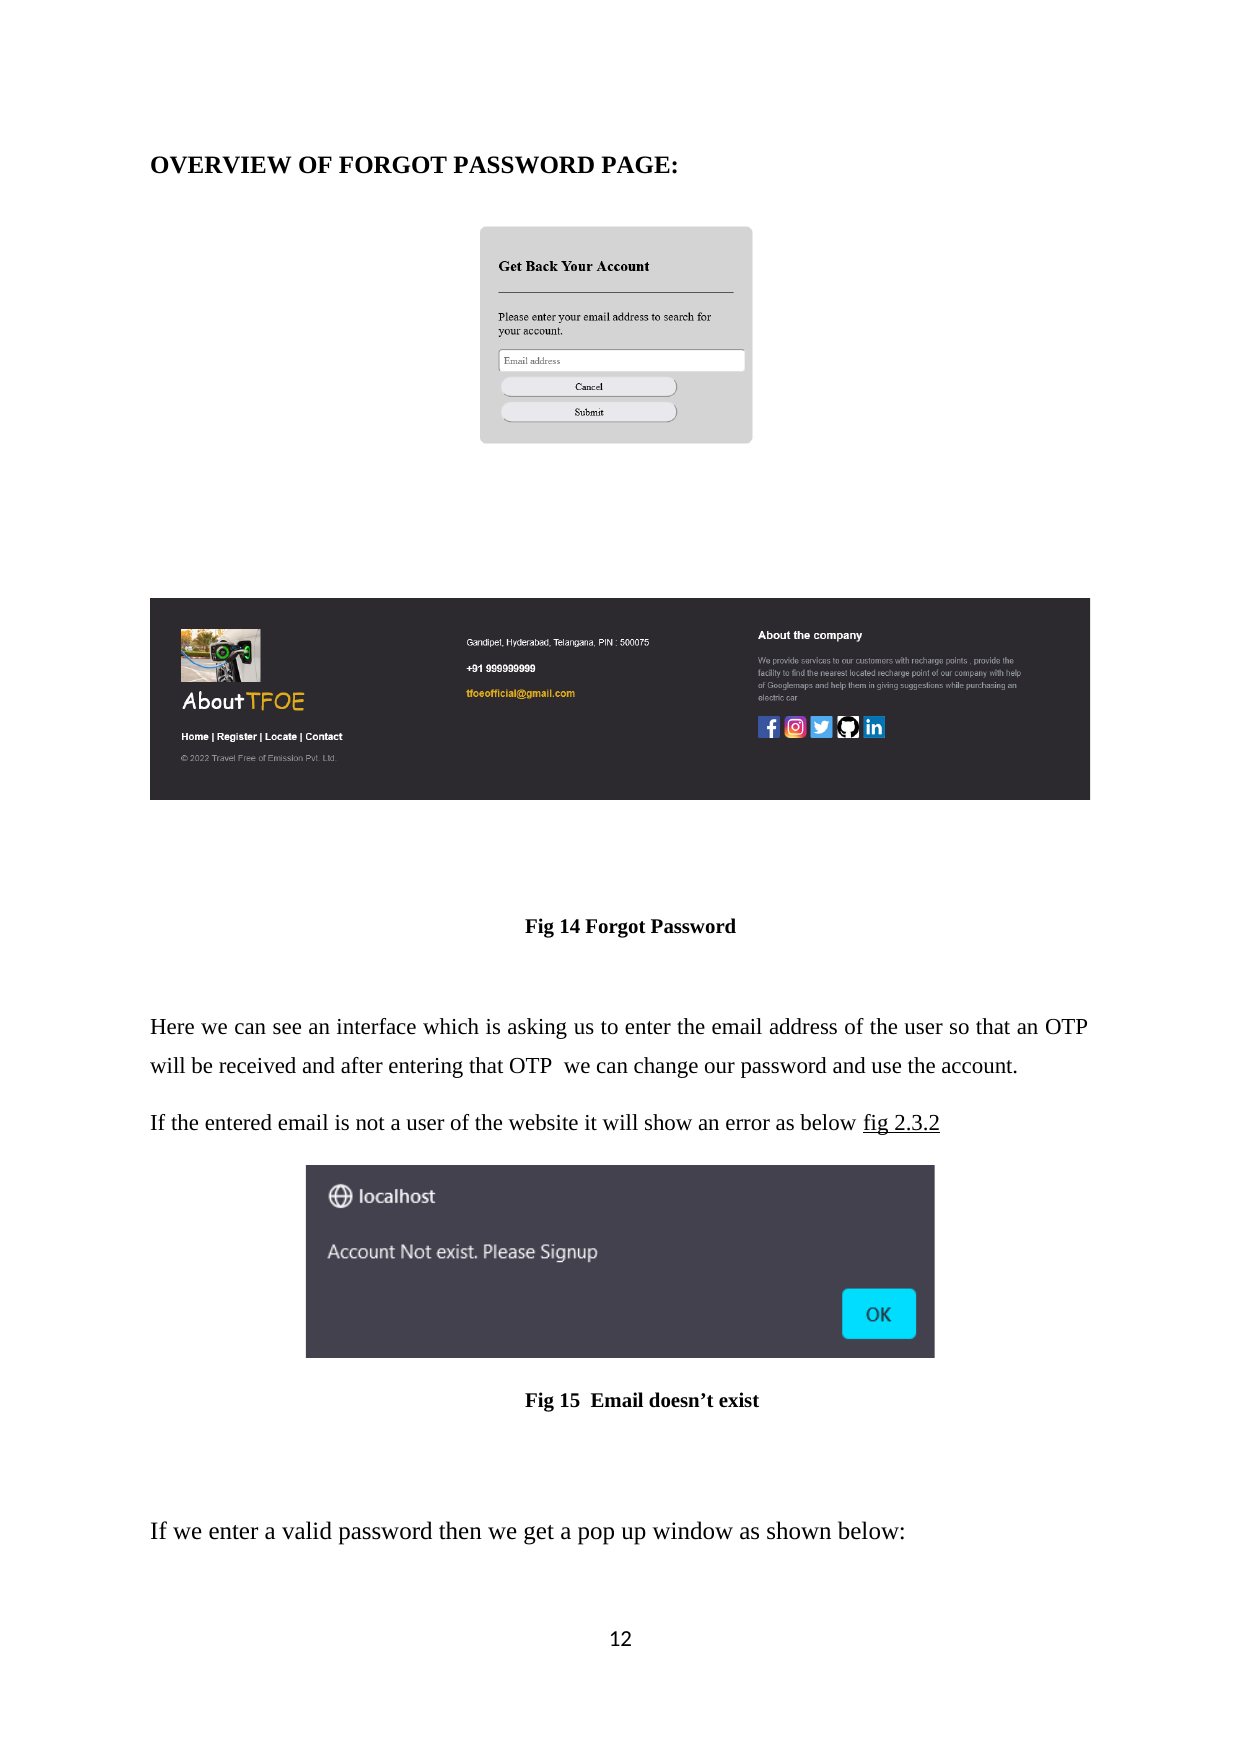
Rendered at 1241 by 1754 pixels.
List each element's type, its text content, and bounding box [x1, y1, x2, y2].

text Fig 14 Forgot Password [450, 914, 1090, 938]
picture [305, 1165, 935, 1358]
text Fig 15 Email doesn’t exist [450, 1388, 1090, 1412]
text Here we can see an interface which is asking us to enter the email address of the user so that an OTP will be received and after entering that OTP we can change our password and use the account. [150, 1013, 1090, 1079]
text If the entered email is not a user of the website it will show an error as below fig 2.3.2 [150, 1109, 1090, 1135]
text OVERVIEW OF FORGOT PASSWORD PAGE: [150, 150, 1090, 179]
picture [150, 209, 1091, 800]
text If we enter a valid password then we get a pop up window as shown below: [150, 1516, 1090, 1544]
